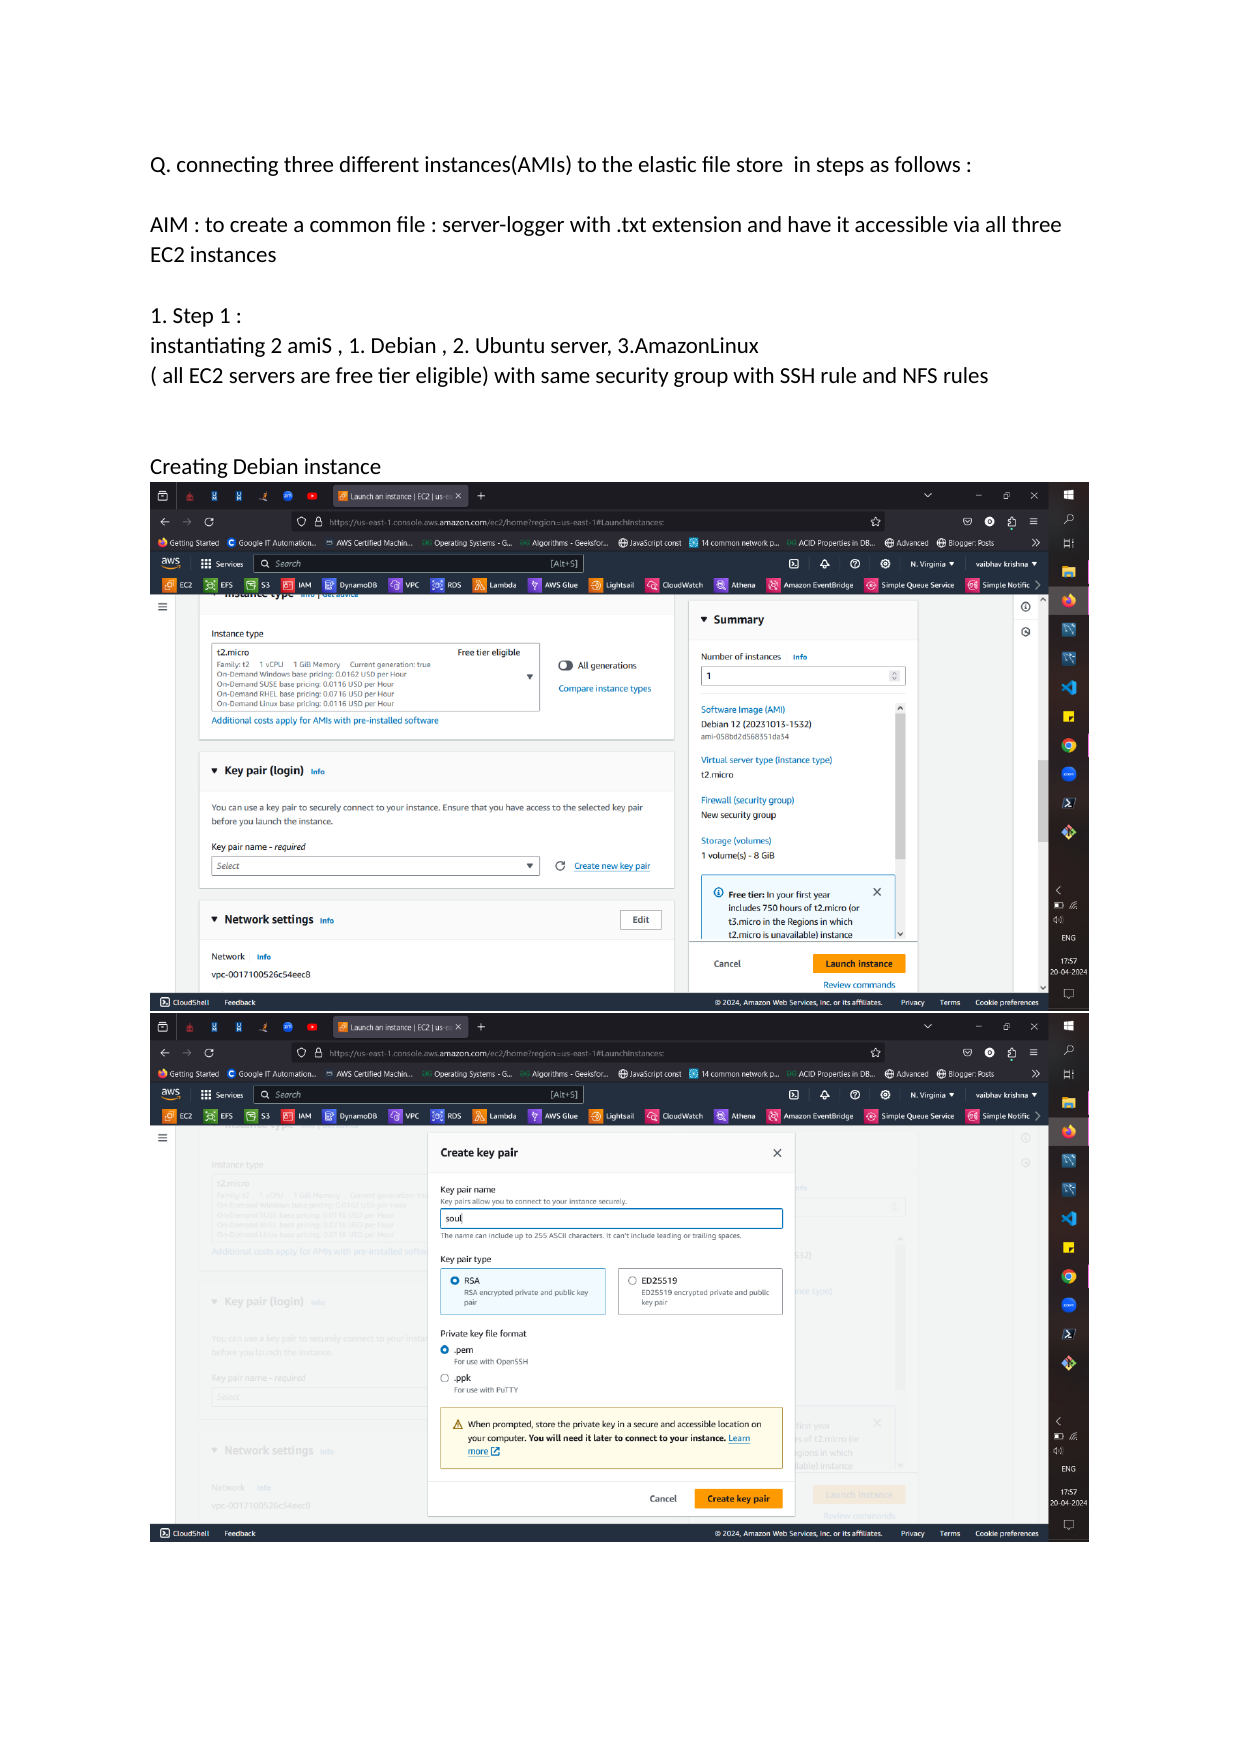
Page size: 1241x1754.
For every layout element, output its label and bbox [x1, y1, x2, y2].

picture [150, 482, 1089, 1011]
picture [150, 1013, 1089, 1542]
text [150, 150, 1090, 1542]
